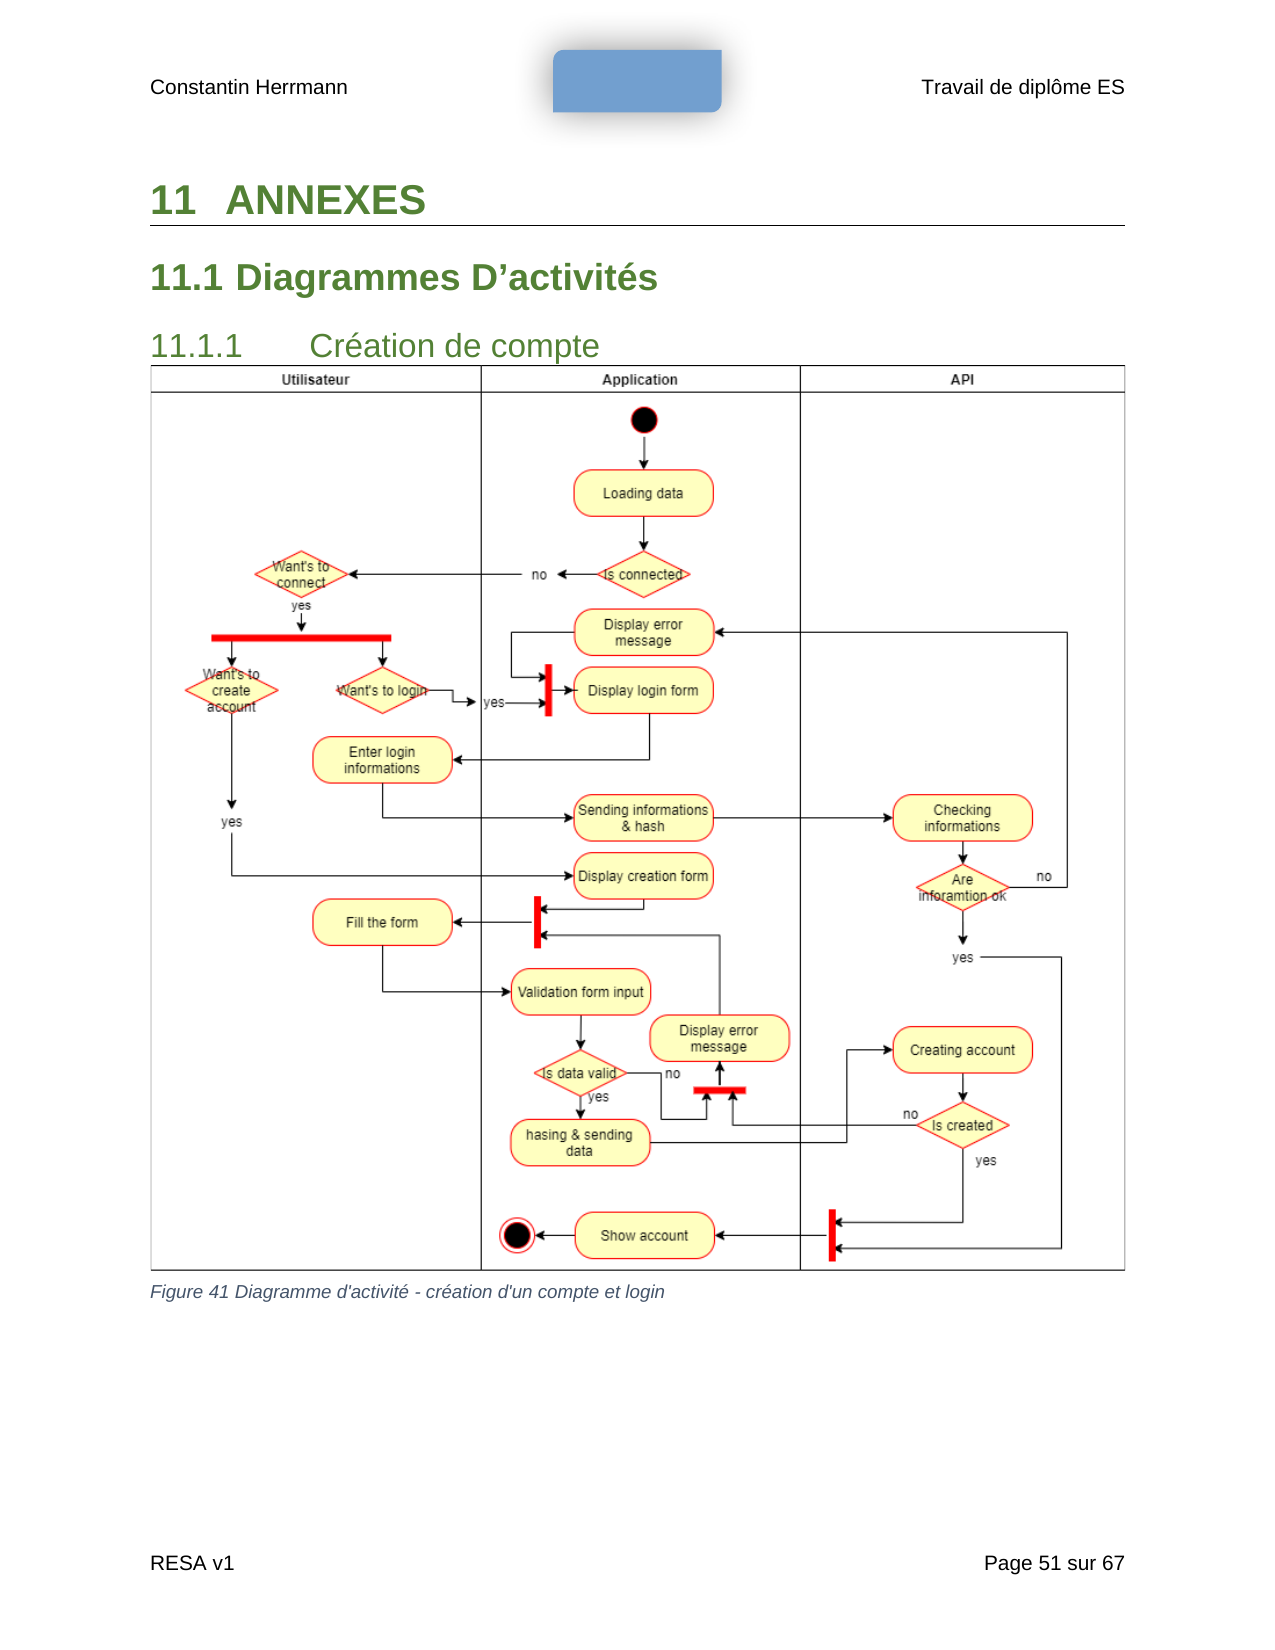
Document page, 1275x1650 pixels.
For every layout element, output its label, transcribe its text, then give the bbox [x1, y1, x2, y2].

subtitle Création de compte [150, 326, 1125, 365]
subtitle Diagrammes D’activités [150, 255, 1125, 298]
subtitle ANNEXES [150, 175, 1125, 225]
picture [150, 365, 1125, 1272]
